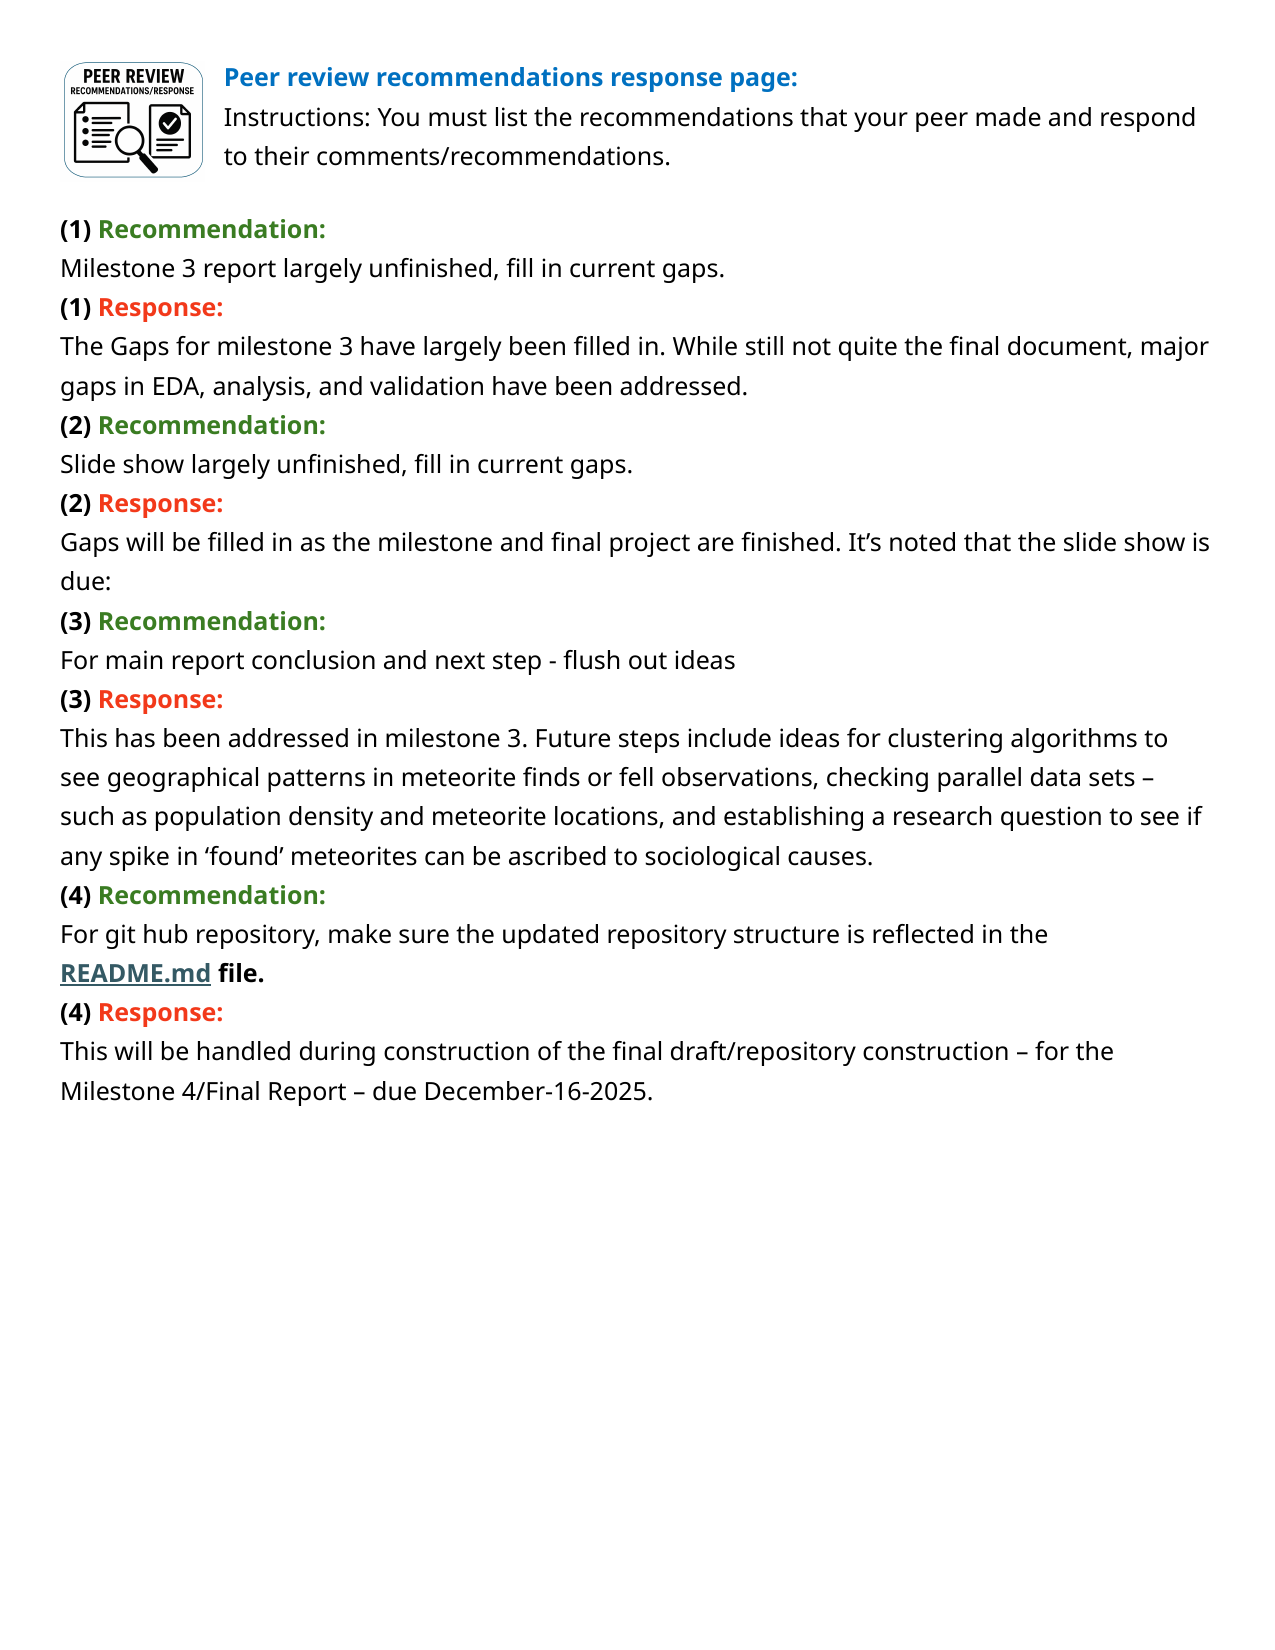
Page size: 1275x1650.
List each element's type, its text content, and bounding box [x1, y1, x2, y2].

picture [60, 61, 205, 182]
text Peer review recommendations response page: Instructions: You must list the recommendations that your peer made and respond to their comments/recommendations. (1) Recommendation: Milestone 3 report largely unfinished, fill in current gaps. (1) Response: The Gaps for milestone 3 have largely been filled in. While still not quite the final document, major gaps in EDA, analysis, and validation have been addressed. (2) Recommendation: Slide show largely unfinished, fill in current gaps. (2) Response: Gaps will be filled in as the milestone and final project are finished. It’s noted that the slide show is due: (3) Recommendation: For main report conclusion and next step - flush out ideas (3) Response: This has been addressed in milestone 3. Future steps include ideas for clustering algorithms to see geographical patterns in meteorite finds or fell observations, checking parallel data sets – such as population density and meteorite locations, and establishing a research question to see if any spike in ‘found’ meteorites can be ascribed to sociological causes. (4) Recommendation: For git hub repository, make sure the updated repository structure is reflected in the README.md file. (4) Response: This will be handled during construction of the final draft/repository construction – for the Milestone 4/Final Report – due December-16-2025. [60, 60, 1215, 1146]
